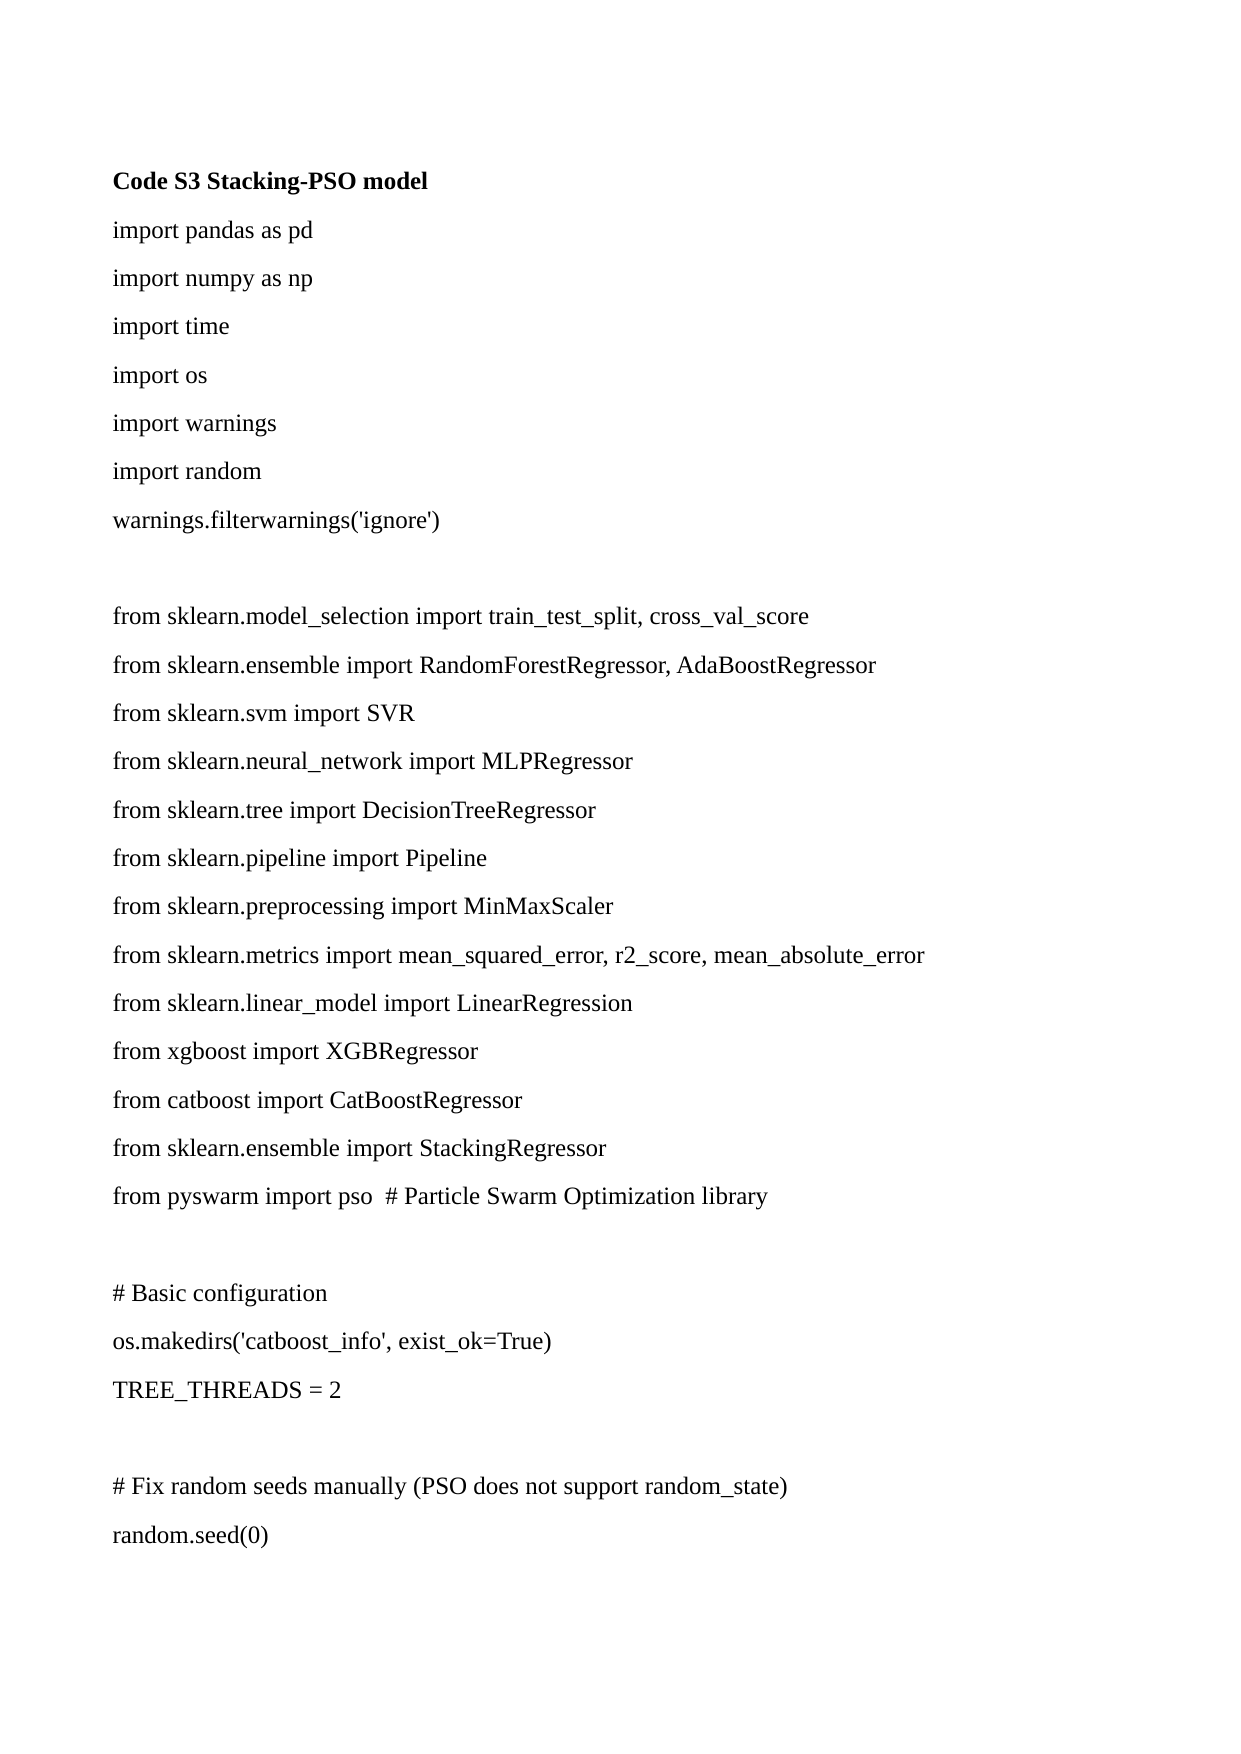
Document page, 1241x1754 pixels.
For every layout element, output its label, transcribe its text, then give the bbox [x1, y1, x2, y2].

text import random [112, 454, 1128, 488]
text Code S3 Stacking-PSO model [112, 164, 1128, 198]
text import warnings [112, 406, 1128, 439]
text from sklearn.ensemble import StackingRegressor [112, 1131, 1128, 1164]
text import time [112, 309, 1128, 343]
text from sklearn.tree import DecisionTreeRegressor [112, 792, 1128, 826]
text import os [112, 357, 1128, 391]
text os.makedirs('catboost_info', exist_ok=True) [112, 1324, 1128, 1358]
text from sklearn.model_selection import train_test_split, cross_val_score [112, 599, 1128, 633]
text from catboost import CatBoostRegressor [112, 1082, 1128, 1116]
text # Fix random seeds manually (PSO does not support random_state) [112, 1469, 1128, 1503]
text random.seed(0) [112, 1517, 1128, 1551]
text from sklearn.preprocessing import MinMaxScaler [112, 889, 1128, 923]
text # Basic configuration [112, 1276, 1128, 1309]
text import pandas as pd [112, 212, 1128, 246]
text from sklearn.pipeline import Pipeline [112, 841, 1128, 874]
text from sklearn.neural_network import MLPRegressor [112, 744, 1128, 778]
text from pyswarm import pso # Particle Swarm Optimization library [112, 1179, 1128, 1213]
text from sklearn.svm import SVR [112, 696, 1128, 729]
text from xgboost import XGBRegressor [112, 1034, 1128, 1068]
text warnings.filterwarnings('ignore') [112, 502, 1128, 536]
text from sklearn.metrics import mean_squared_error, r2_score, mean_absolute_error [112, 937, 1128, 971]
text from sklearn.ensemble import RandomForestRegressor, AdaBoostRegressor [112, 647, 1128, 681]
text TREE_THREADS = 2 [112, 1372, 1128, 1406]
text import numpy as np [112, 261, 1128, 294]
text from sklearn.linear_model import LinearRegression [112, 986, 1128, 1019]
